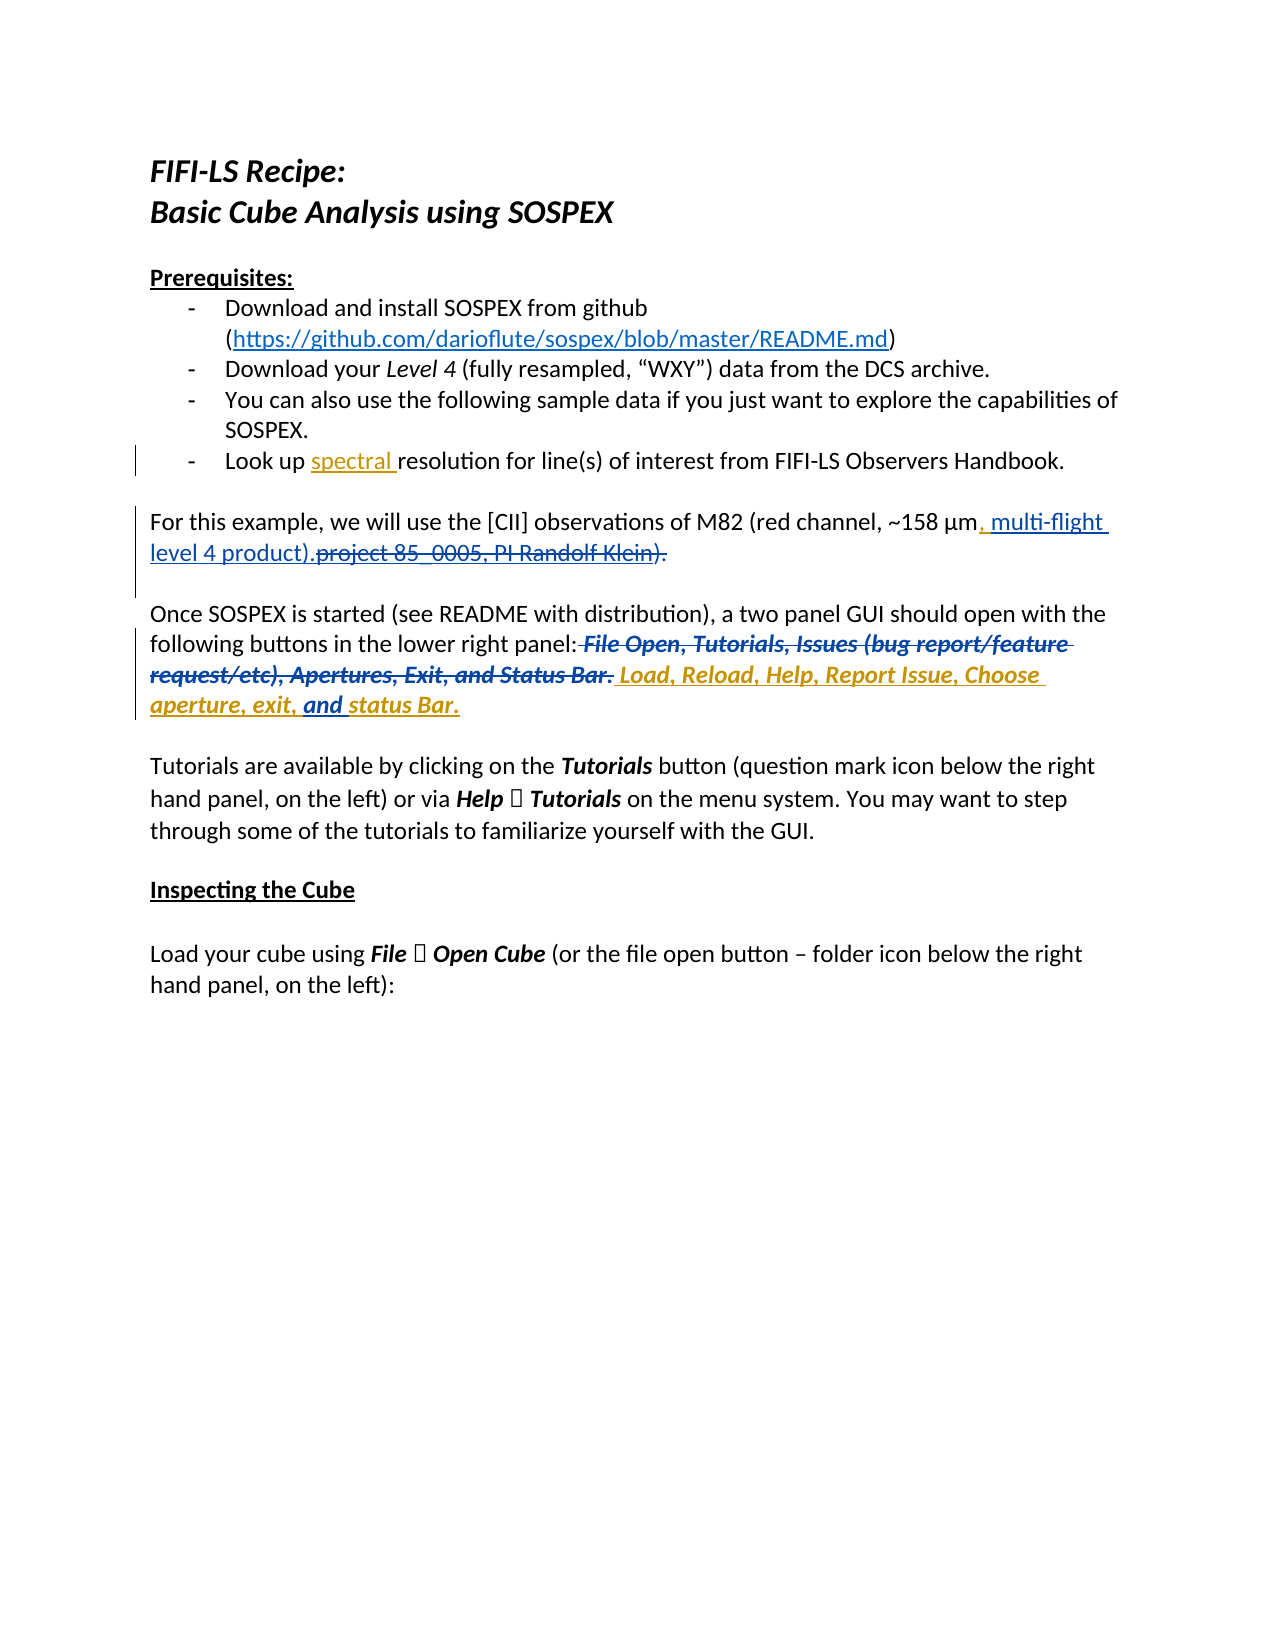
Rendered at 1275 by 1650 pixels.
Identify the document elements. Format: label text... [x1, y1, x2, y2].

text Once SOSPEX is started (see README with distribution), a two panel GUI should open with the following buttons in the lower right panel: [150, 598, 1125, 720]
text Load your cube using File  Open Cube (or the file open button – folder icon below the right hand panel, on the left): [150, 935, 1125, 1000]
text Tutorials are available by clicking on the Tutorials button (question mark icon below the right hand panel, on the left) or via Help  Tutorials on the menu system. You may want to step through some of the tutorials to familiarize yourself with the GUI. [150, 750, 1125, 845]
text Prerequisites: [150, 262, 1125, 292]
list Download and install SOSPEX from github (https://github.com/darioflute/sospex/blob/master/README.md) [187, 292, 1125, 353]
text Inspecting the Cube [150, 874, 1125, 905]
text Basic Cube Analysis using SOSPEX [150, 191, 1125, 231]
text FIFI-LS Recipe: [150, 150, 1125, 191]
list Download your Level 4 (fully resampled, “WXY”) data from the DCS archive. [187, 353, 1125, 384]
list Look up resolution for line(s) of interest from FIFI-LS Observers Handbook. [187, 445, 1125, 476]
list You can also use the following sample data if you just want to explore the capabilities of SOSPEX. [187, 384, 1125, 445]
text For this example, we will use the [CII] observations of M82 (red channel, ~158 µm [150, 506, 1125, 567]
